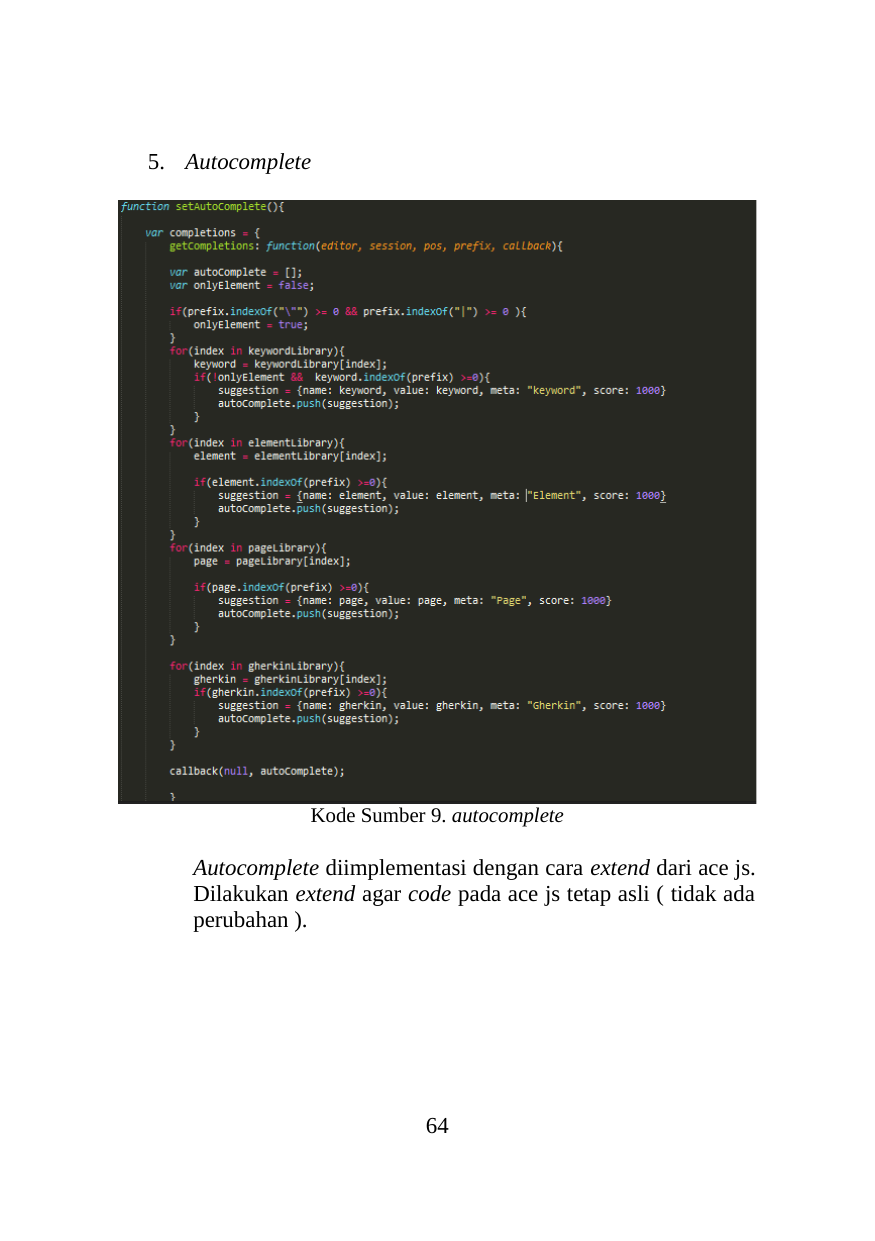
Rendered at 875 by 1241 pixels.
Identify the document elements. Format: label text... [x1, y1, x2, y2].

text Autocomplete diimplementasi dengan cara extend dari ace js. Dilakukan extend agar code pada ace js tetap asli ( tidak ada perubahan ). [193, 854, 756, 933]
list Autocomplete [148, 148, 756, 174]
text Kode Sumber 9. autocomplete [118, 804, 756, 827]
picture [118, 200, 757, 804]
